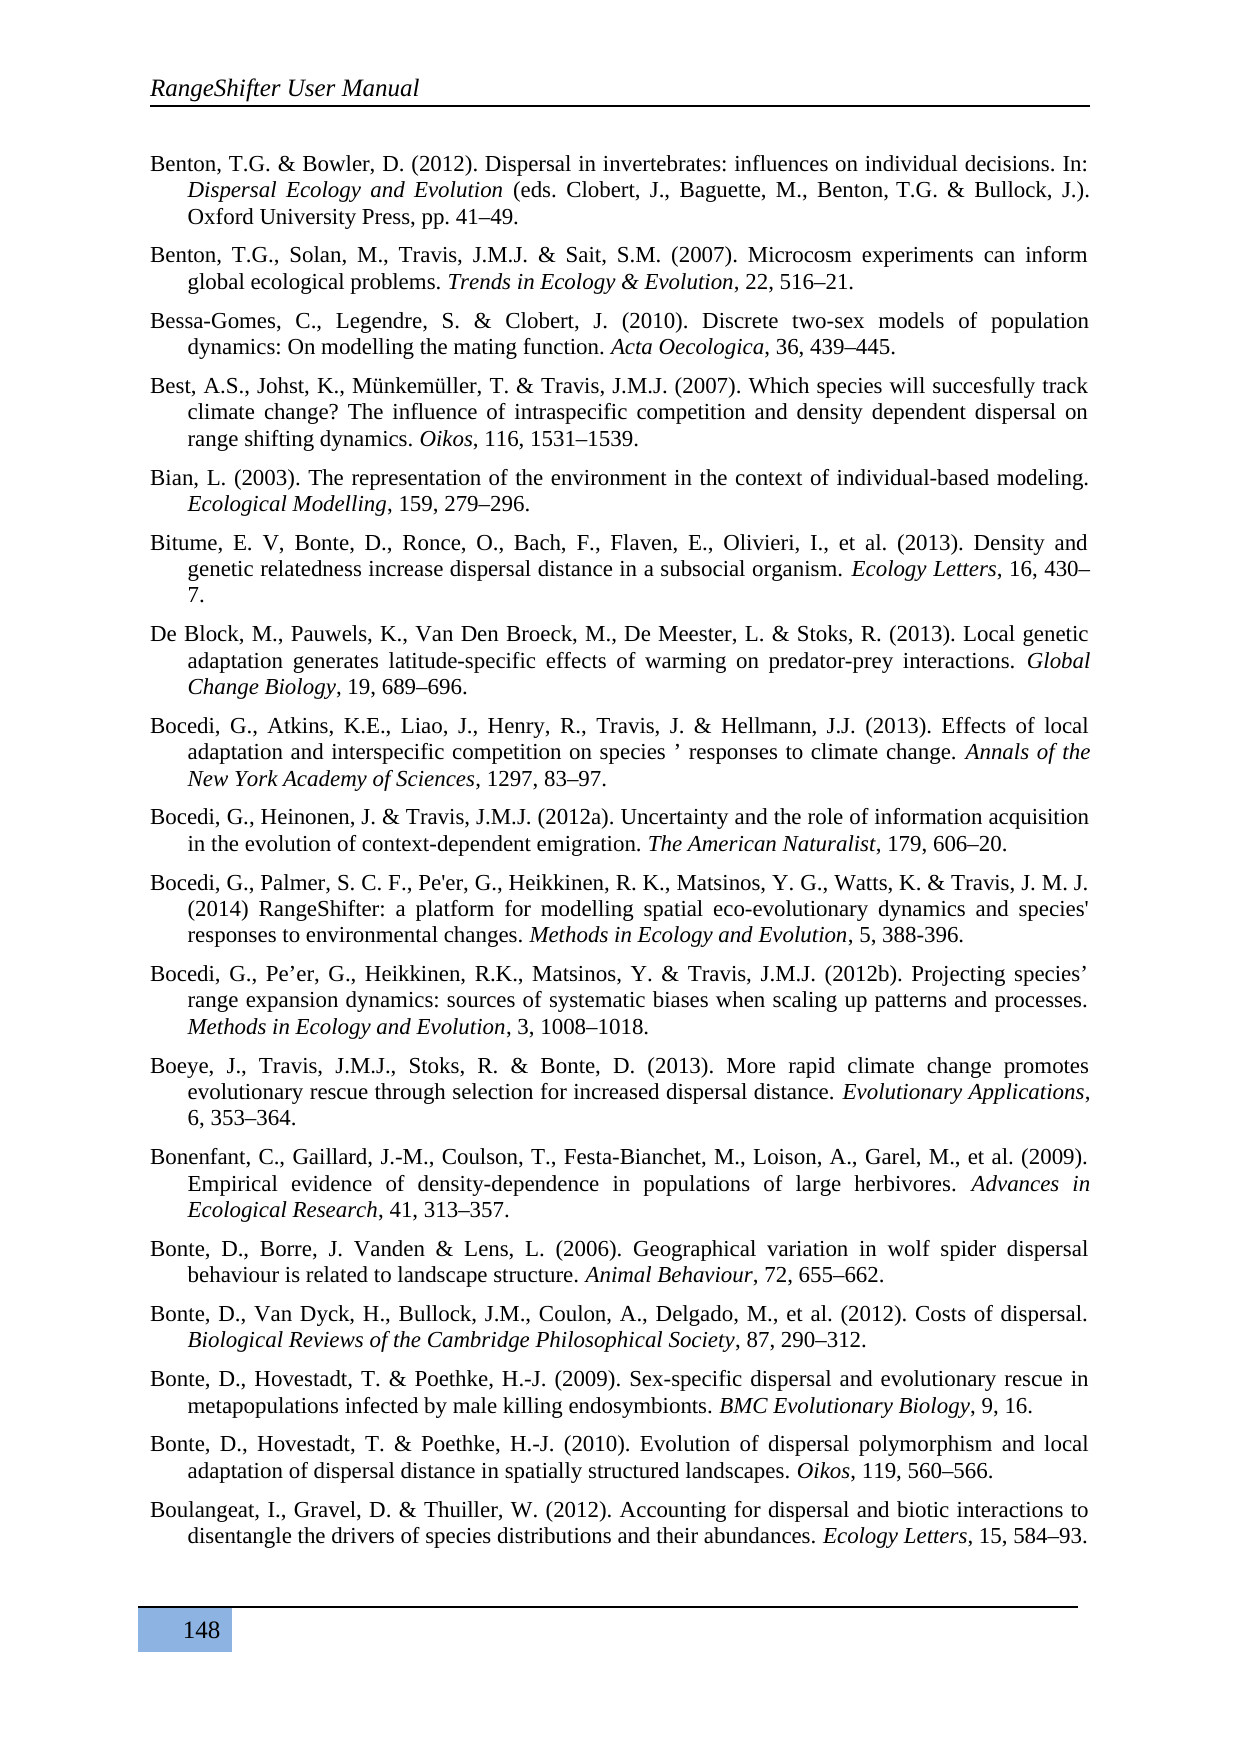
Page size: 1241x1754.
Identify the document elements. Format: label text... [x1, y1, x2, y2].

text Best, A.S., Johst, K., Münkemüller, T. & Travis, J.M.J. (2007). Which species will succesfully track climate change? The influence of intraspecific competition and density dependent dispersal on range shifting dynamics. Oikos, 116, 1531–1539. [150, 372, 1090, 451]
text Bonenfant, C., Gaillard, J.-M., Coulson, T., Festa-Bianchet, M., Loison, A., Garel, M., et al. (2009). Empirical evidence of density-dependence in populations of large herbivores. Advances in Ecological Research, 41, 313–357. [150, 1143, 1090, 1222]
text Bian, L. (2003). The representation of the environment in the context of individual-based modeling. Ecological Modelling, 159, 279–296. [150, 463, 1090, 516]
text Bonte, D., Van Dyck, H., Bullock, J.M., Coulon, A., Delgado, M., et al. (2012). Costs of dispersal. Biological Reviews of the Cambridge Philosophical Society, 87, 290–312. [150, 1300, 1090, 1353]
text Benton, T.G., Solan, M., Travis, J.M.J. & Sait, S.M. (2007). Microcosm experiments can inform global ecological problems. Trends in Ecology & Evolution, 22, 516–21. [150, 242, 1090, 294]
text Bonte, D., Borre, J. Vanden & Lens, L. (2006). Geographical variation in wolf spider dispersal behaviour is related to landscape structure. Animal Behaviour, 72, 655–662. [150, 1235, 1090, 1288]
text Boulangeat, I., Gravel, D. & Thuiller, W. (2012). Accounting for dispersal and biotic interactions to disentangle the drivers of species distributions and their abundances. Ecology Letters, 15, 584–93. [150, 1496, 1090, 1548]
text Bocedi, G., Pe’er, G., Heikkinen, R.K., Matsinos, Y. & Travis, J.M.J. (2012b). Projecting species’ range expansion dynamics: sources of systematic biases when scaling up patterns and processes. Methods in Ecology and Evolution, 3, 1008–1018. [150, 960, 1090, 1039]
text Bonte, D., Hovestadt, T. & Poethke, H.-J. (2010). Evolution of dispersal polymorphism and local adaptation of dispersal distance in spatially structured landscapes. Oikos, 119, 560–566. [150, 1431, 1090, 1483]
text Boeye, J., Travis, J.M.J., Stoks, R. & Bonte, D. (2013). More rapid climate change promotes evolutionary rescue through selection for increased dispersal distance. Evolutionary Applications, 6, 353–364. [150, 1052, 1090, 1131]
text Bitume, E. V, Bonte, D., Ronce, O., Bach, F., Flaven, E., Olivieri, I., et al. (2013). Density and genetic relatedness increase dispersal distance in a subsocial organism. Ecology Letters, 16, 430–7. [150, 529, 1090, 608]
text De Block, M., Pauwels, K., Van Den Broeck, M., De Meester, L. & Stoks, R. (2013). Local genetic adaptation generates latitude-specific effects of warming on predator-prey interactions. Global Change Biology, 19, 689–696. [150, 620, 1090, 699]
text Bonte, D., Hovestadt, T. & Poethke, H.-J. (2009). Sex-specific dispersal and evolutionary rescue in metapopulations infected by male killing endosymbionts. BMC Evolutionary Biology, 9, 16. [150, 1365, 1090, 1418]
text Bessa-Gomes, C., Legendre, S. & Clobert, J. (2010). Discrete two-sex models of population dynamics: On modelling the mating function. Acta Oecologica, 36, 439–445. [150, 307, 1090, 359]
text Bocedi, G., Heinonen, J. & Travis, J.M.J. (2012a). Uncertainty and the role of information acquisition in the evolution of context-dependent emigration. The American Naturalist, 179, 606–20. [150, 803, 1090, 856]
text Bocedi, G., Palmer, S. C. F., Pe'er, G., Heikkinen, R. K., Matsinos, Y. G., Watts, K. & Travis, J. M. J. (2014) RangeShifter: a platform for modelling spatial eco-evolutionary dynamics and species' responses to environmental changes. Methods in Ecology and Evolution, 5, 388-396. [150, 869, 1090, 948]
text Benton, T.G. & Bowler, D. (2012). Dispersal in invertebrates: influences on individual decisions. In: Dispersal Ecology and Evolution (eds. Clobert, J., Baguette, M., Benton, T.G. & Bullock, J.). Oxford University Press, pp. 41–49. [150, 150, 1090, 229]
text Bocedi, G., Atkins, K.E., Liao, J., Henry, R., Travis, J. & Hellmann, J.J. (2013). Effects of local adaptation and interspecific competition on species ’ responses to climate change. Annals of the New York Academy of Sciences, 1297, 83–97. [150, 712, 1090, 791]
